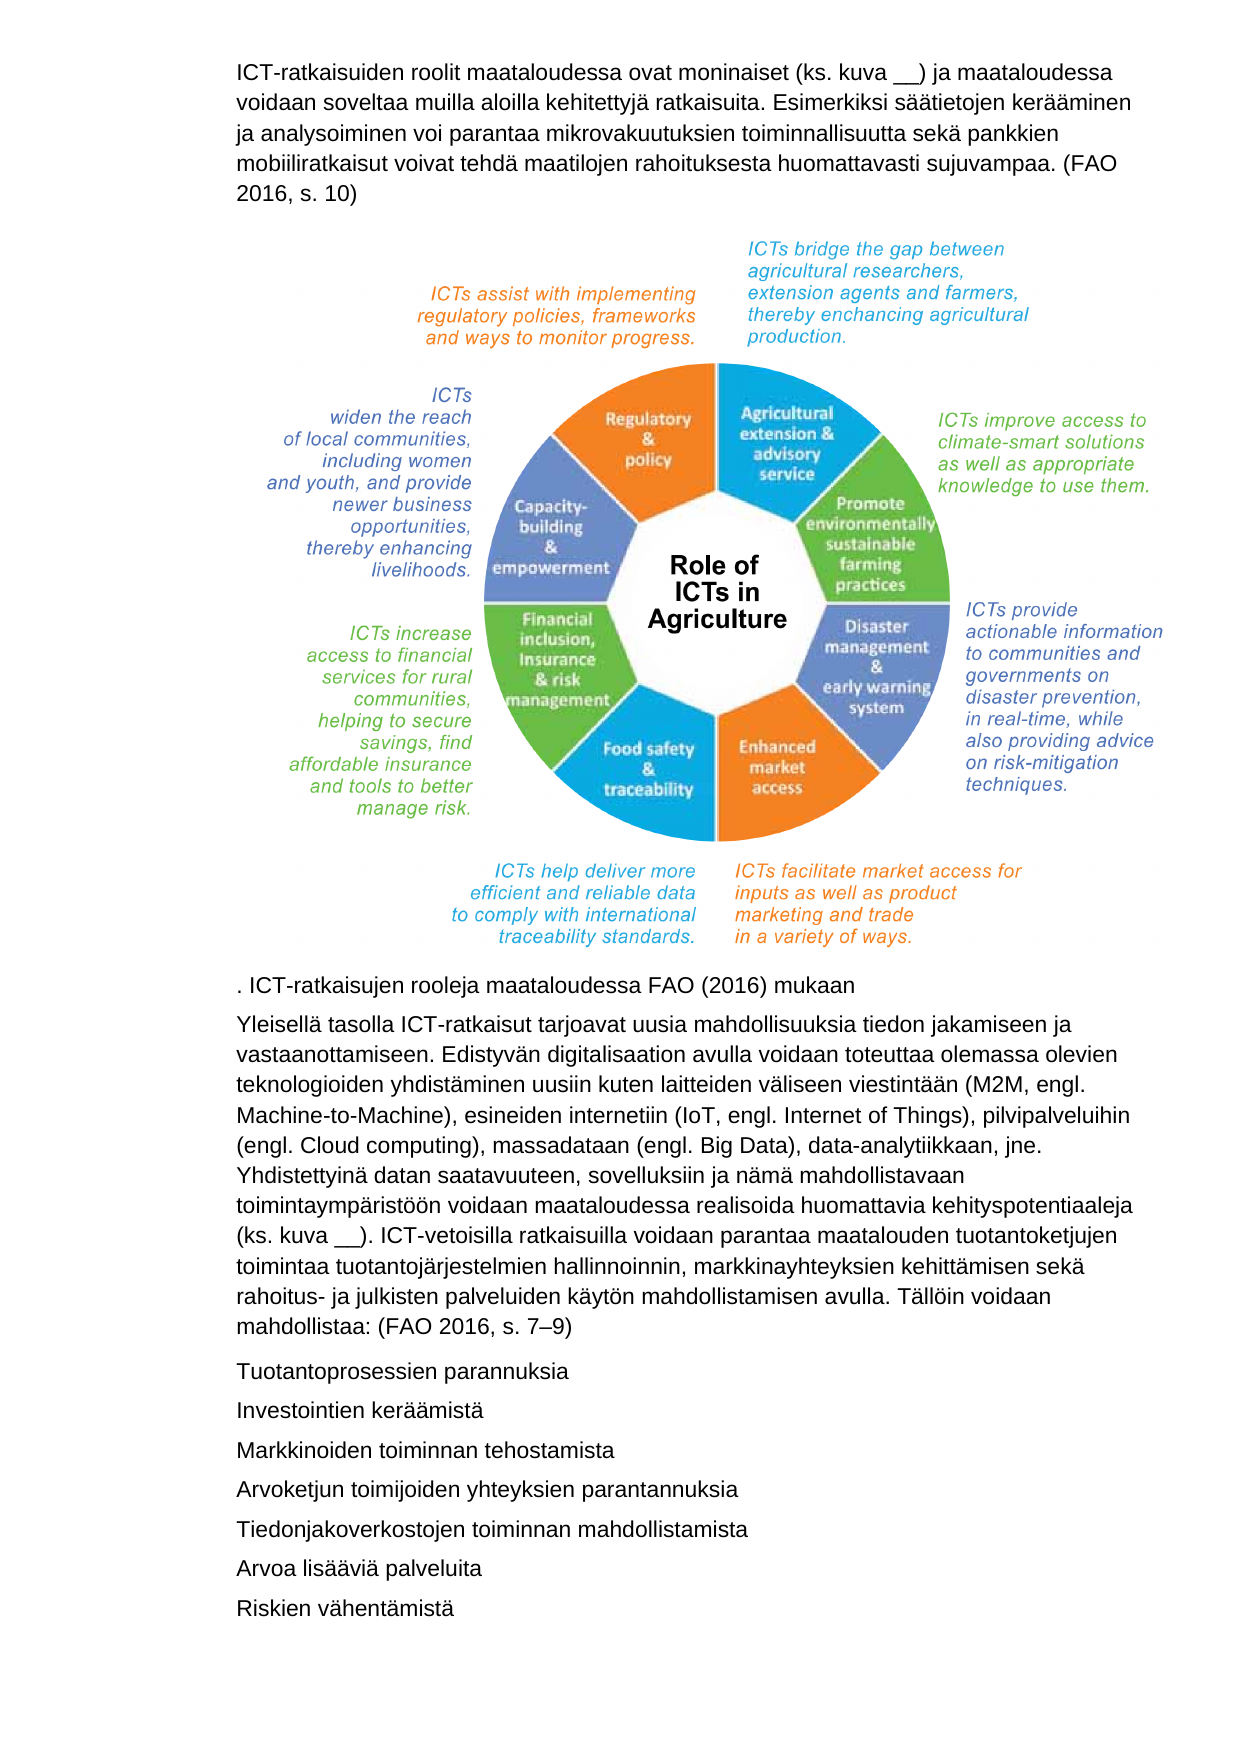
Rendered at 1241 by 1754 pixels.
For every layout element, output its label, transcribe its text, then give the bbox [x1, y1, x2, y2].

picture [255, 224, 1171, 959]
text ICT-ratkaisuiden roolit maataloudessa ovat moninaiset (ks. kuva __) ja maataloudessa voidaan soveltaa muilla aloilla kehitettyjä ratkaisuita. Esimerkiksi säätietojen kerääminen ja analysoiminen voi parantaa mikrovakuutuksien toiminnallisuutta sekä pankkien mobiiliratkaisut voivat tehdä maatilojen rahoituksesta huomattavasti sujuvampaa. (FAO 2016, s. 10) [236, 59, 1152, 206]
text Yleisellä tasolla ICT-ratkaisut tarjoavat uusia mahdollisuuksia tiedon jakamiseen ja vastaanottamiseen. Edistyvän digitalisaation avulla voidaan toteuttaa olemassa olevien teknologioiden yhdistäminen uusiin kuten laitteiden väliseen viestintään (M2M, engl. Machine-to-Machine), esineiden internetiin (IoT, engl. Internet of Things), pilvipalveluihin (engl. Cloud computing), massadataan (engl. Big Data), data-analytiikkaan, jne. Yhdistettyinä datan saatavuuteen, sovelluksiin ja nämä mahdollistavaan toimintaympäristöön voidaan maataloudessa realisoida huomattavia kehityspotentiaaleja (ks. kuva __). ICT-vetoisilla ratkaisuilla voidaan parantaa maatalouden tuotantoketjujen toimintaa tuotantojärjestelmien hallinnoinnin, markkinayhteyksien kehittämisen sekä rahoitus- ja julkisten palveluiden käytön mahdollistamisen avulla. Tällöin voidaan mahdollistaa: (FAO 2016, s. 7–9) [236, 1011, 1152, 1339]
